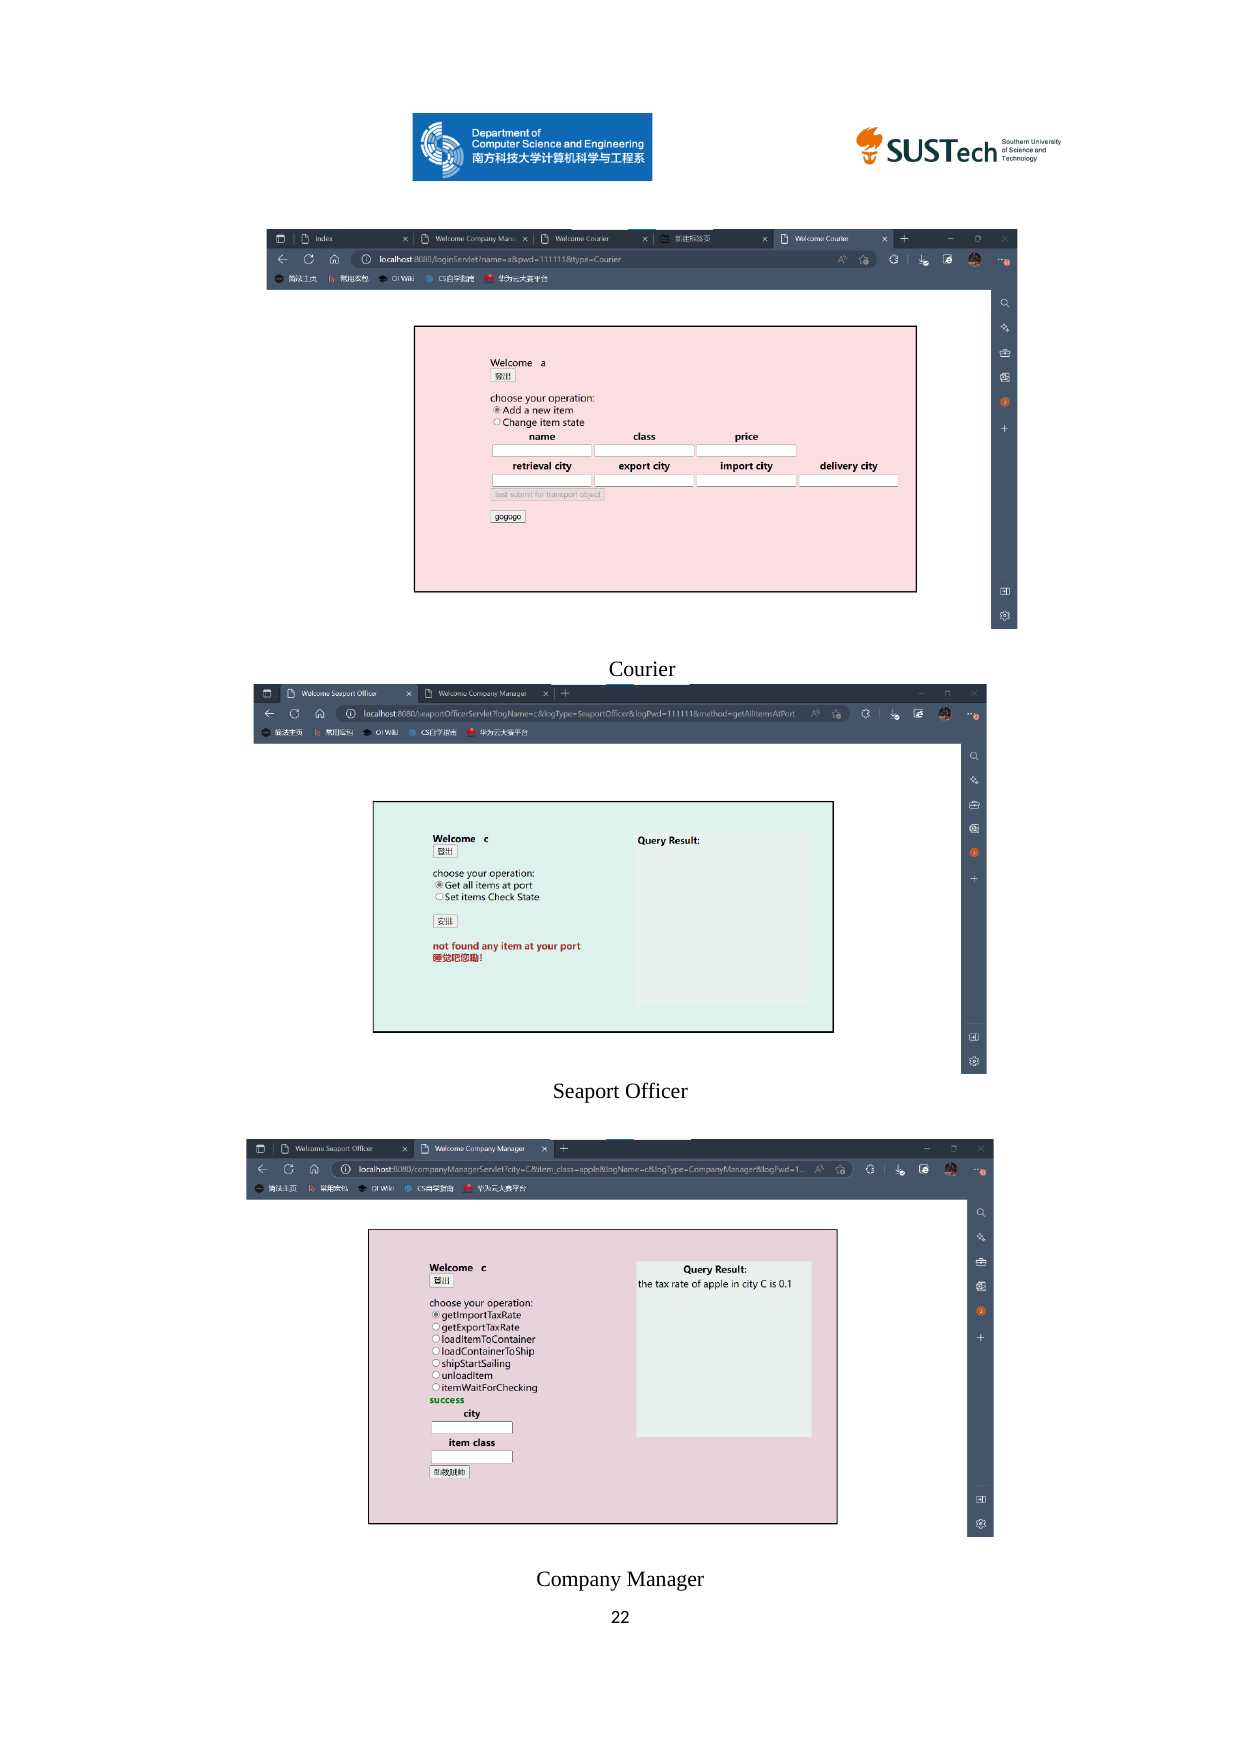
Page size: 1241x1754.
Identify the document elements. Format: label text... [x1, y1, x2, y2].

picture [246, 1139, 994, 1537]
text Seaport Officer [165, 1075, 1075, 1107]
picture [266, 229, 1018, 629]
picture [412, 113, 653, 181]
text Courier [209, 652, 1075, 685]
picture [253, 684, 987, 1074]
text Company Manager [165, 1562, 1075, 1595]
picture [834, 114, 1075, 181]
